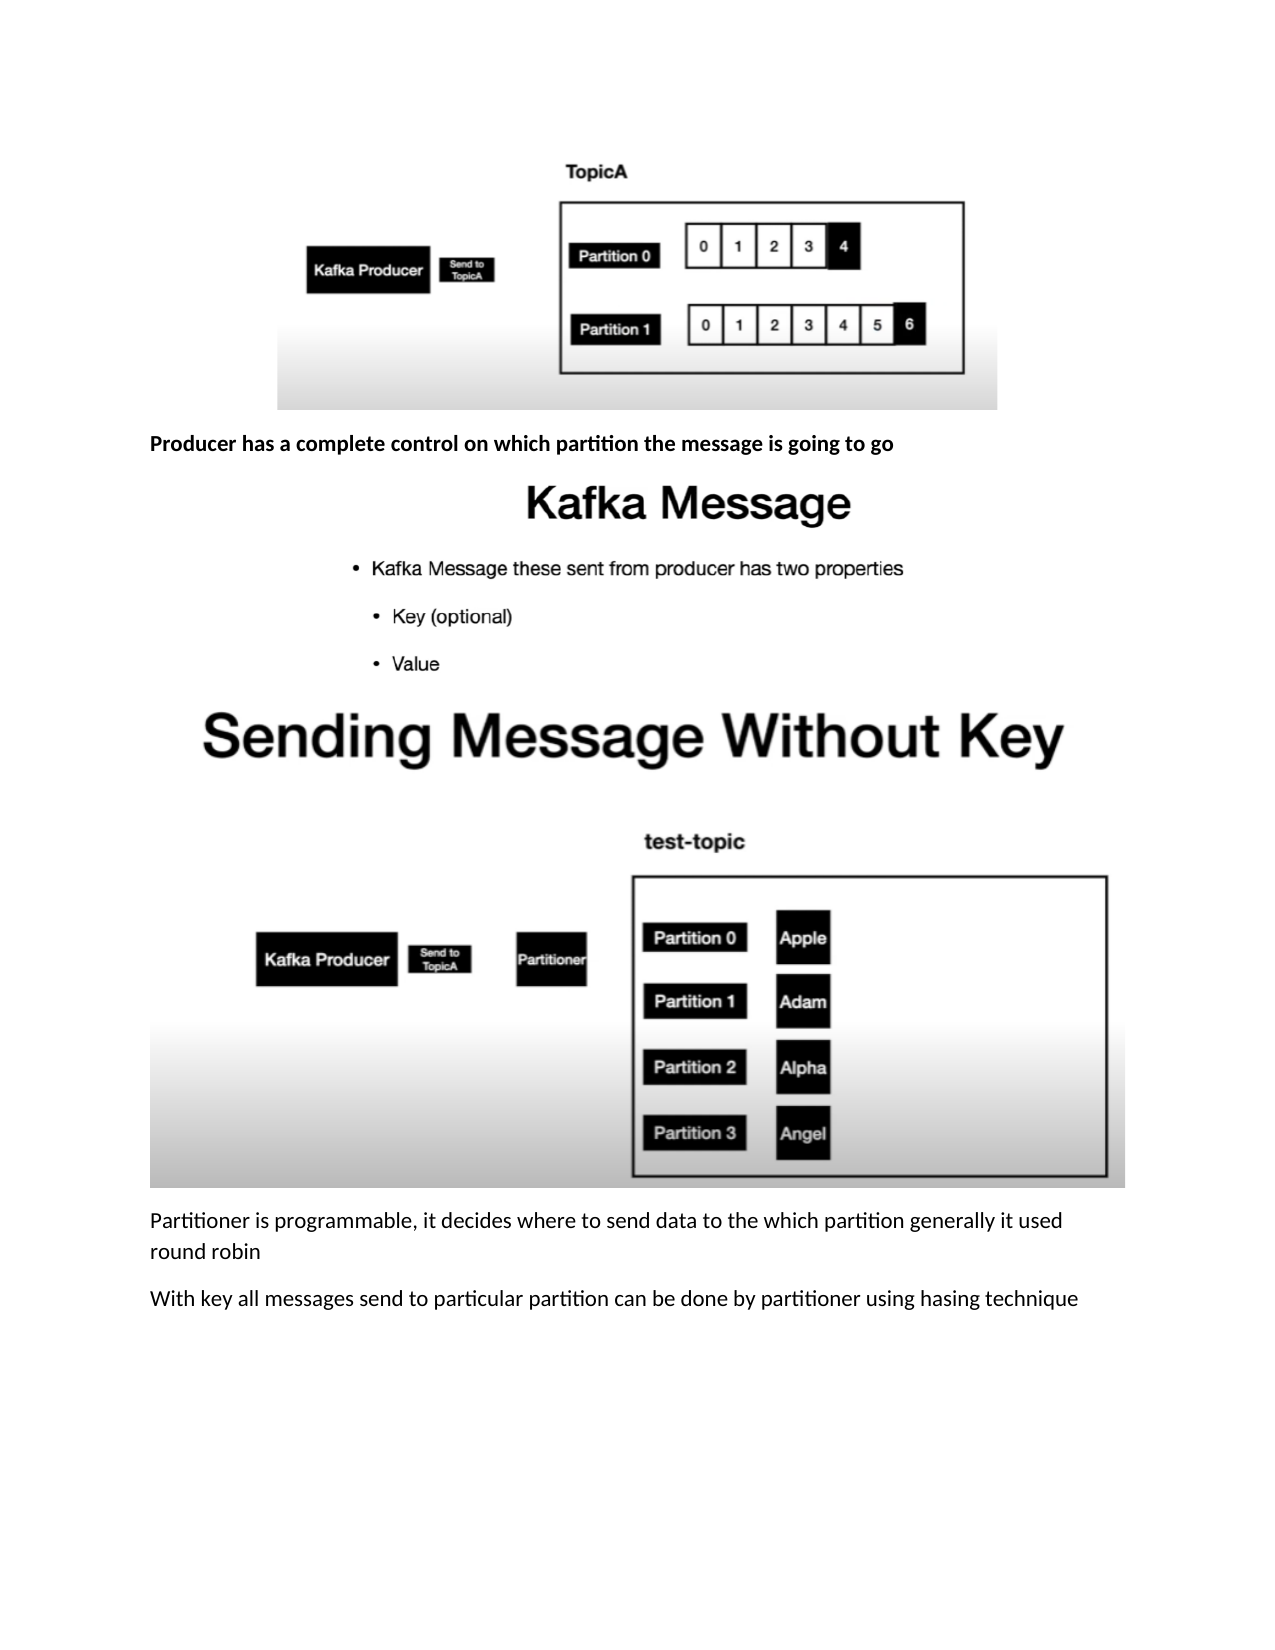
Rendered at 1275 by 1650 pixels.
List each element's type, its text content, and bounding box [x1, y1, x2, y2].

picture [324, 475, 951, 676]
text Partitioner is programmable, it decides where to send data to the which partition generally it used round robin [150, 1207, 1125, 1265]
picture [277, 150, 998, 410]
text Producer has a complete control on which partition the message is going to go [150, 429, 1125, 457]
picture [150, 694, 1125, 1188]
text With key all messages send to particular partition can be done by partitioner using hasing technique [150, 1284, 1125, 1312]
